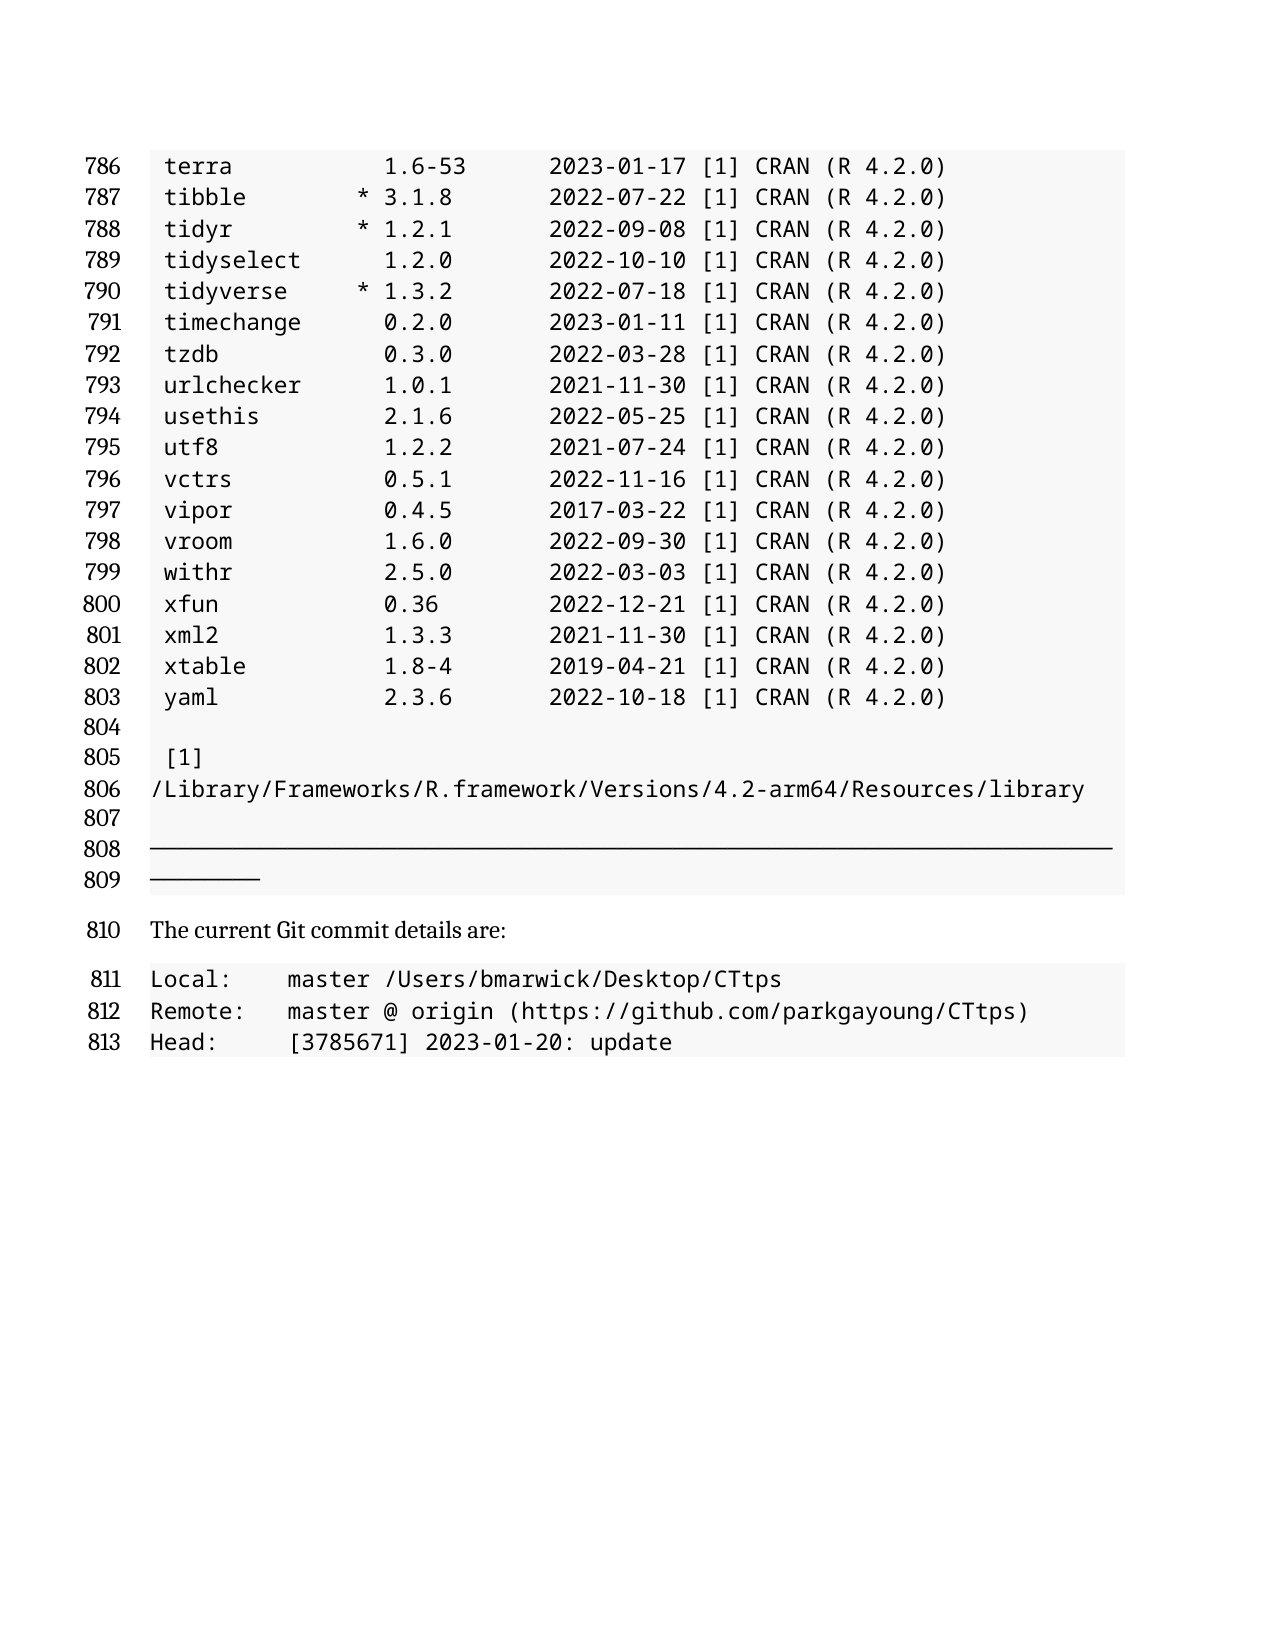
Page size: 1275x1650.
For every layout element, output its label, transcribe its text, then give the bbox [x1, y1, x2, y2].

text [150, 150, 1125, 895]
text Local: master /Users/bmarwick/Desktop/CTtps Remote: master @ origin (https://github.com/parkgayoung/CTtps) Head: [3785671] 2023-01-20: update [150, 963, 1125, 1057]
text The current Git commit details are: [150, 916, 1125, 944]
